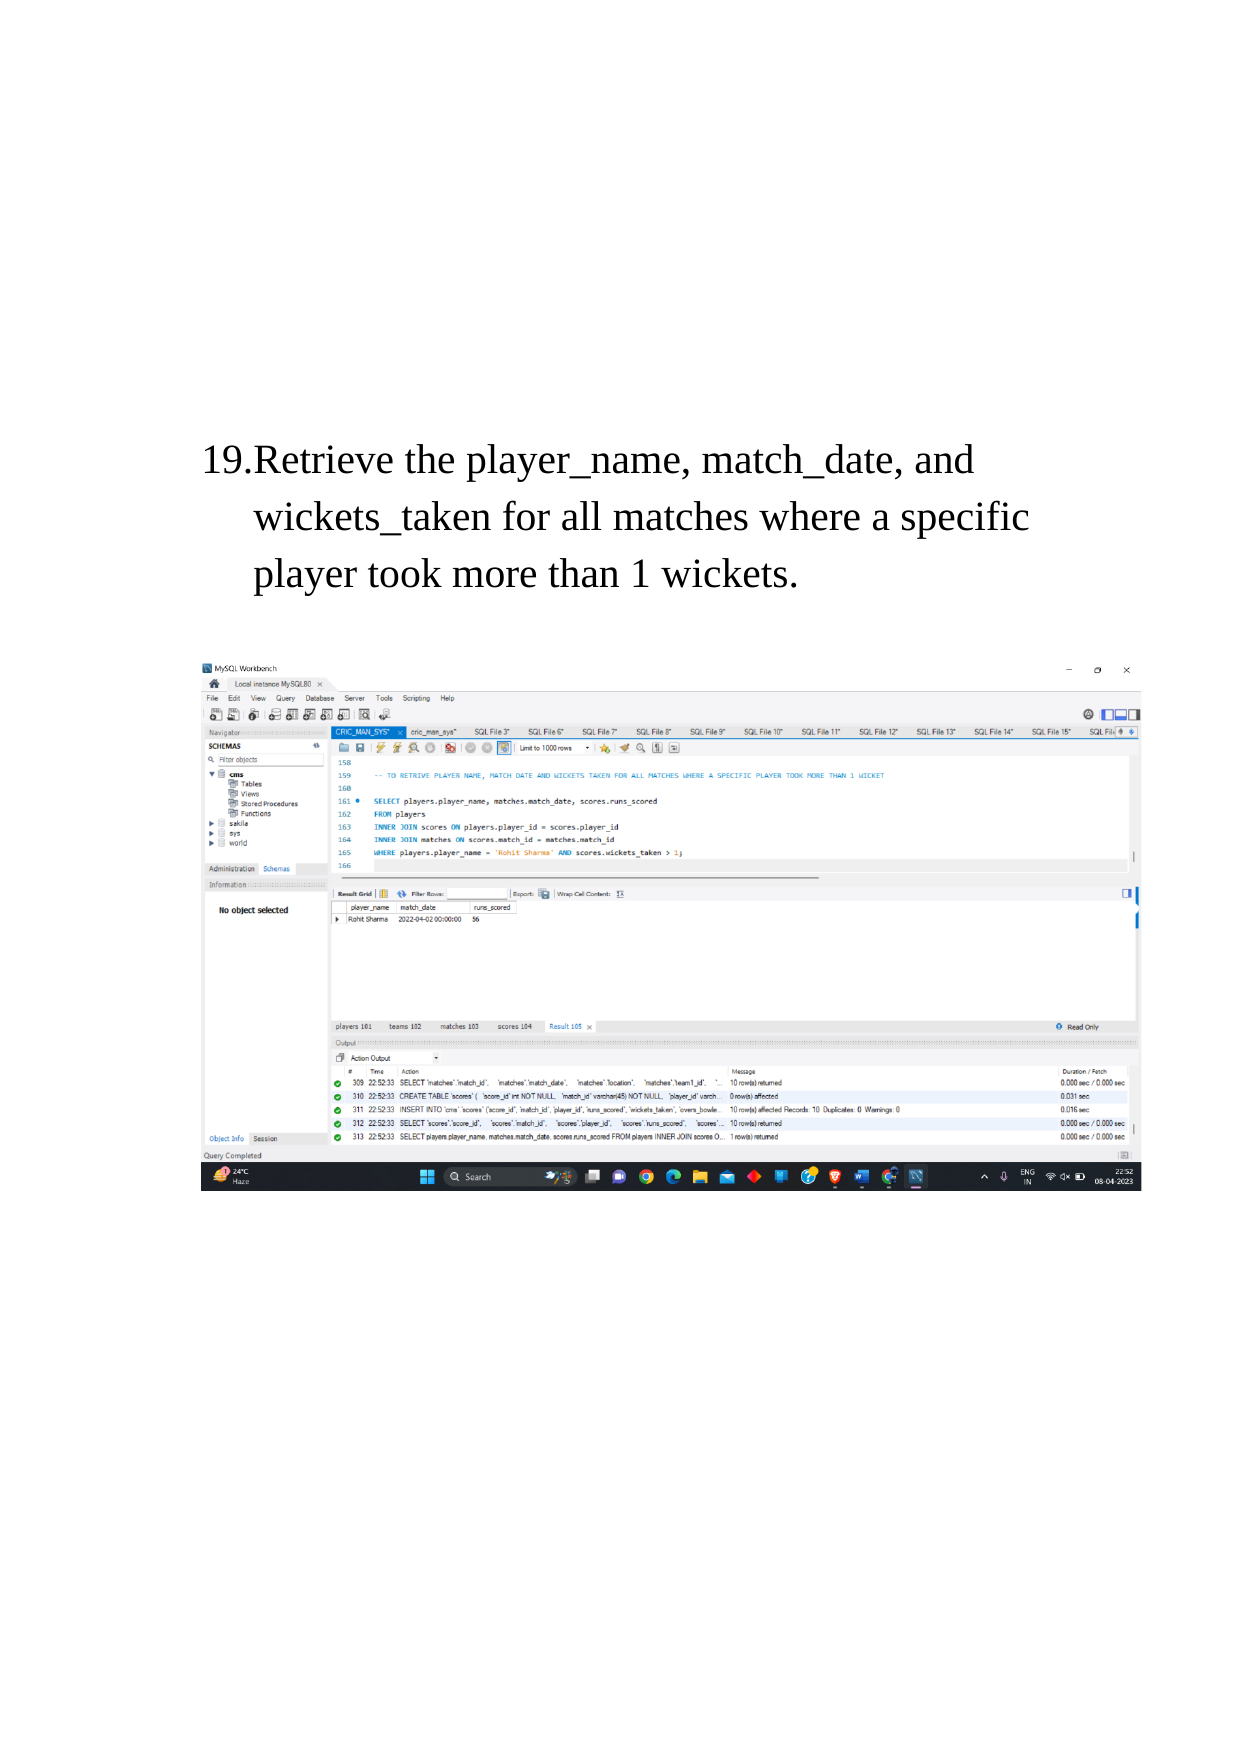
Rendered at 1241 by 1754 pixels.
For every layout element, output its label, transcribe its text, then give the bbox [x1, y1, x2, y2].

picture [201, 661, 1142, 1191]
text 19.Retrieve the player_name, match_date, and [201, 434, 1090, 482]
text wickets_taken for all matches where a specific [201, 491, 1090, 539]
text player took more than 1 wickets. [201, 548, 1090, 596]
